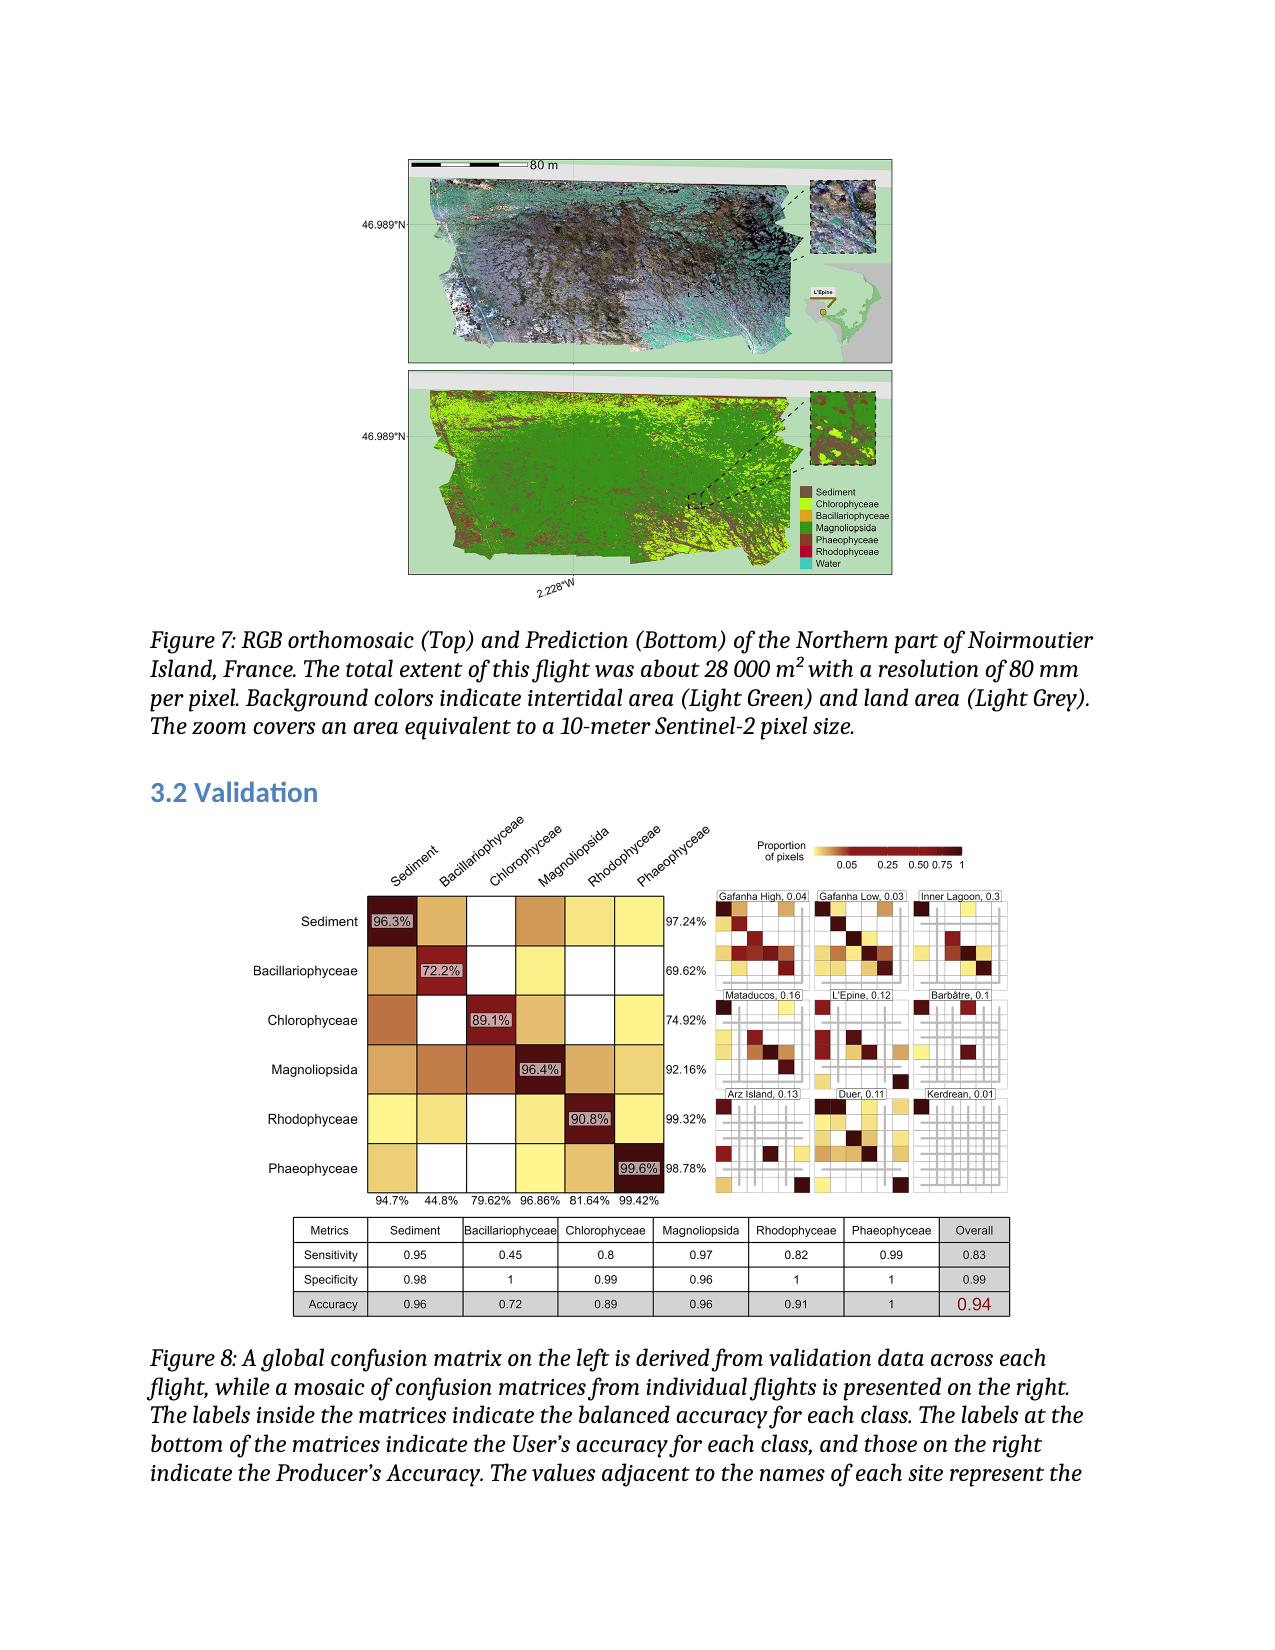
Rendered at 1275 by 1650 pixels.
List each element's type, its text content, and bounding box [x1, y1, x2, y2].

subtitle 3.2 Validation [150, 774, 1125, 810]
picture [355, 153, 898, 606]
table_header Figure 7: RGB orthomosaic (Top) and Prediction (Bottom) of the Northern part of Noirmoutier Island, France. The total extent of this flight was about 28 000 m² with a resolution of 80 mm per pixel. Background colors indicate intertidal area (Light Green) and land area (Light Grey). The zoom covers an area equivalent to a 10-meter Sentinel-2 pixel size. [139, 150, 1114, 753]
picture [238, 813, 1015, 1323]
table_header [139, 810, 1114, 1487]
